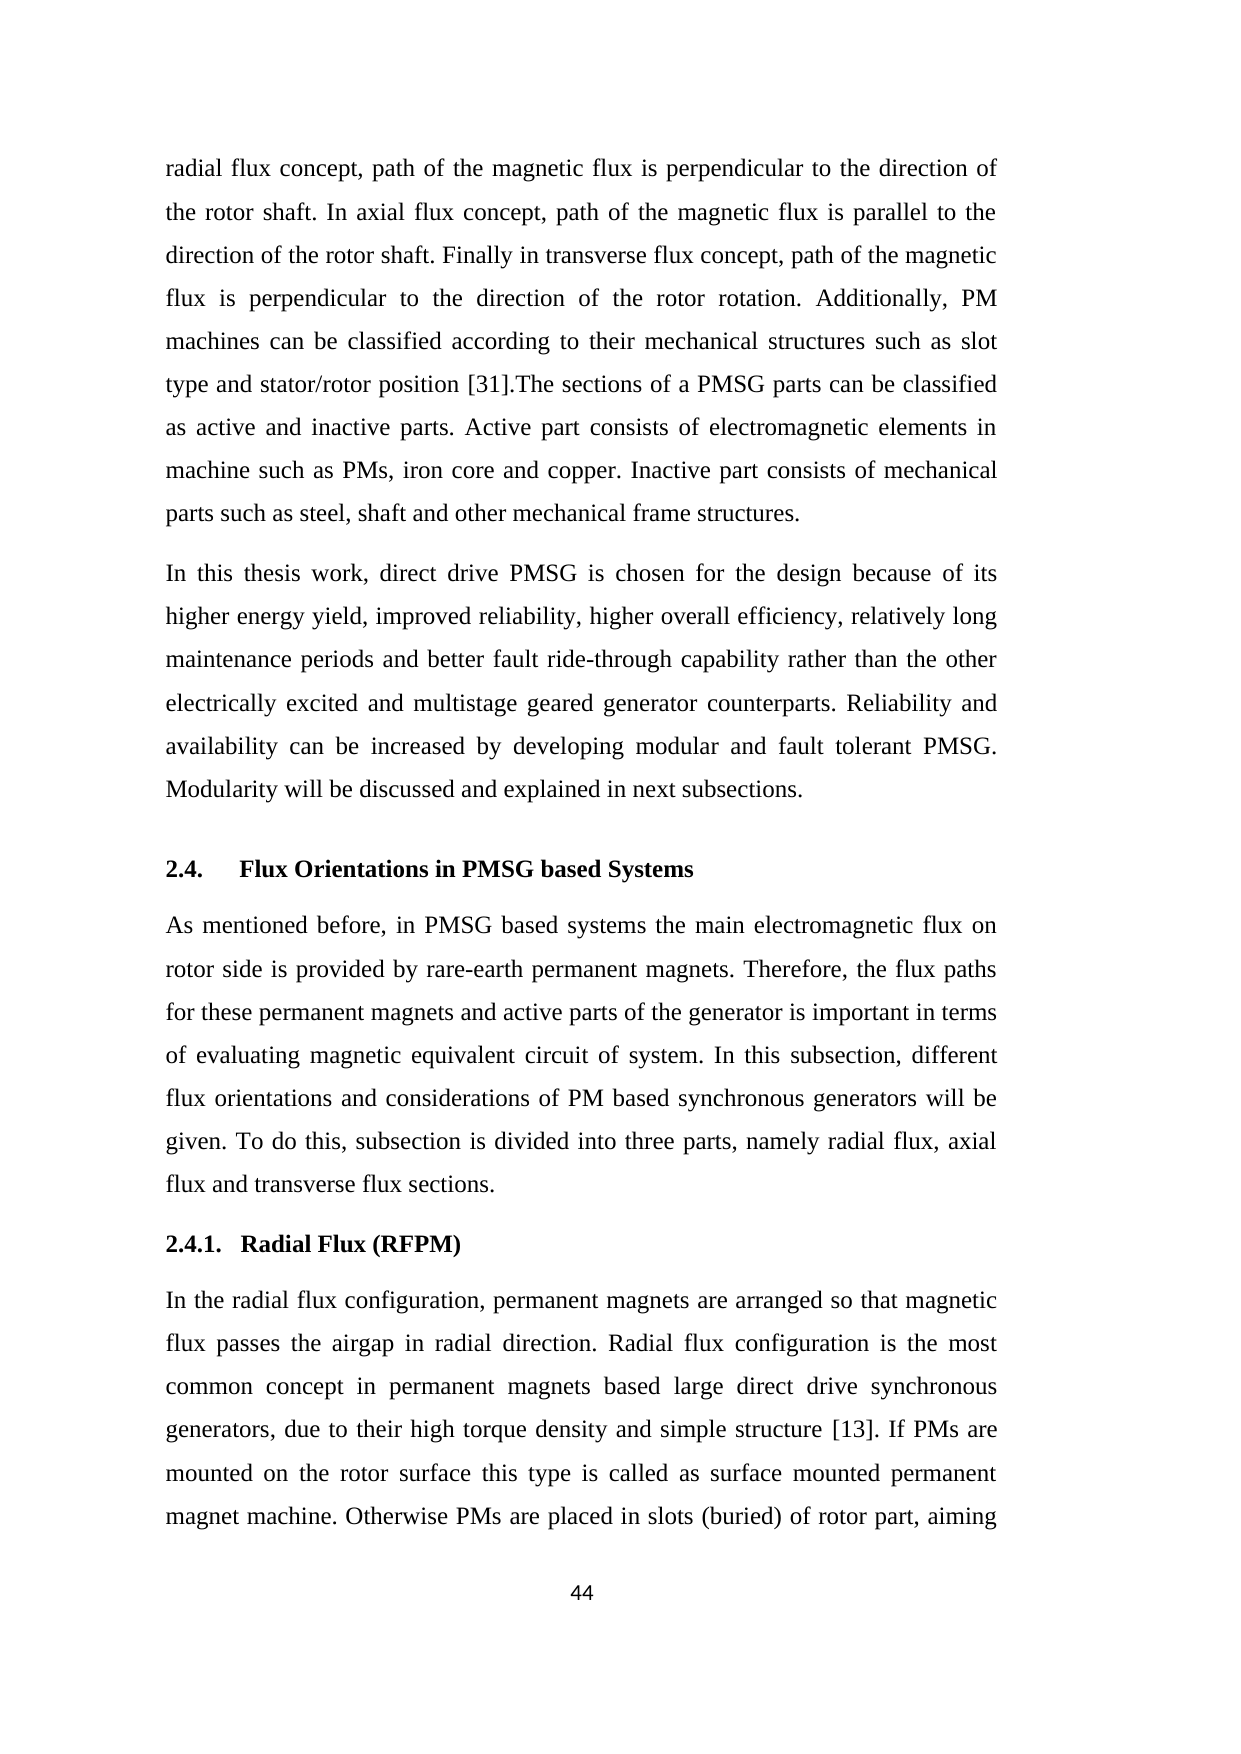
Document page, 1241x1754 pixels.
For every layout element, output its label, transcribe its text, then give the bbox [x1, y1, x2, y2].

text As mentioned before, in PMSG based systems the main electromagnetic flux on rotor side is provided by rare-earth permanent magnets. Therefore, the flux paths for these permanent magnets and active parts of the generator is important in terms of evaluating magnetic equivalent circuit of system. In this subsection, different flux orientations and considerations of PM based synchronous generators will be given. To do this, subsection is divided into three parts, namely radial flux, axial flux and transverse flux sections. [165, 911, 998, 1198]
text In this thesis work, direct drive PMSG is chosen for the design because of its higher energy yield, improved reliability, higher overall efficiency, relatively long maintenance periods and better fault ride-through capability rather than the other electrically excited and multistage geared generator counterparts. Reliability and availability can be increased by developing modular and fault tolerant PMSG. Modularity will be discussed and explained in next subsections. [165, 558, 998, 803]
subtitle Flux Orientations in PMSG based Systems [165, 854, 998, 883]
subtitle Radial Flux (RFPM) [165, 1229, 998, 1258]
